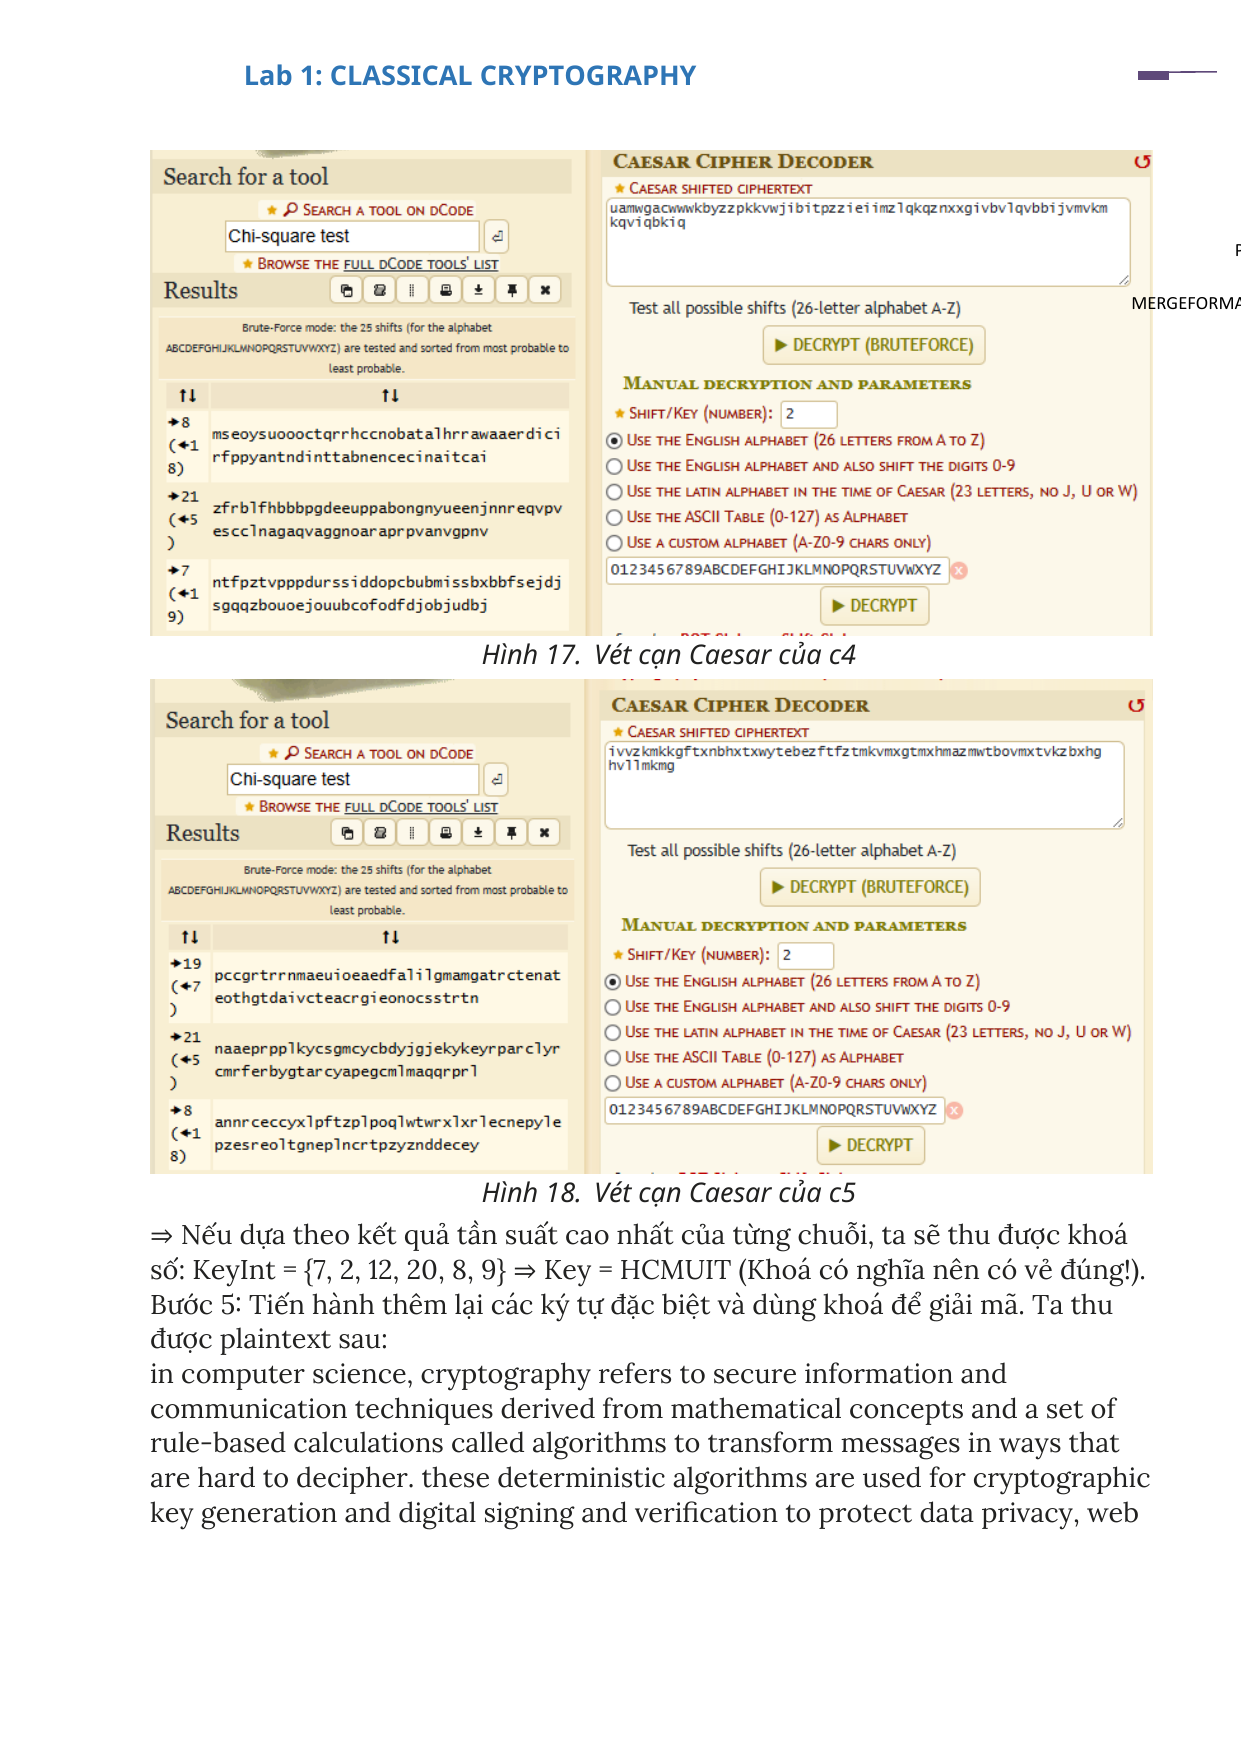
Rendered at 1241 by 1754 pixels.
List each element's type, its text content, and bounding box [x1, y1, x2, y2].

text ⇒ Nếu dựa theo kết quả tần suất cao nhất của từng chuỗi, ta sẽ thu được khoá số: KeyInt = {7, 2, 12, 20, 8, 9} ⇒ Key = HCMUIT (Khoá có nghĩa nên có vẻ đúng!). [150, 1217, 1153, 1287]
text Vét cạn Caesar của c5 [187, 1174, 1153, 1210]
picture [150, 150, 1153, 636]
text Vét cạn Caesar của c4 [187, 636, 1153, 672]
picture [150, 679, 1153, 1174]
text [150, 1356, 1153, 1530]
text Bước 5: Tiến hành thêm lại các ký tự đặc biệt và dùng khoá để giải mã. Ta thu được plaintext sau: [150, 1287, 1153, 1356]
